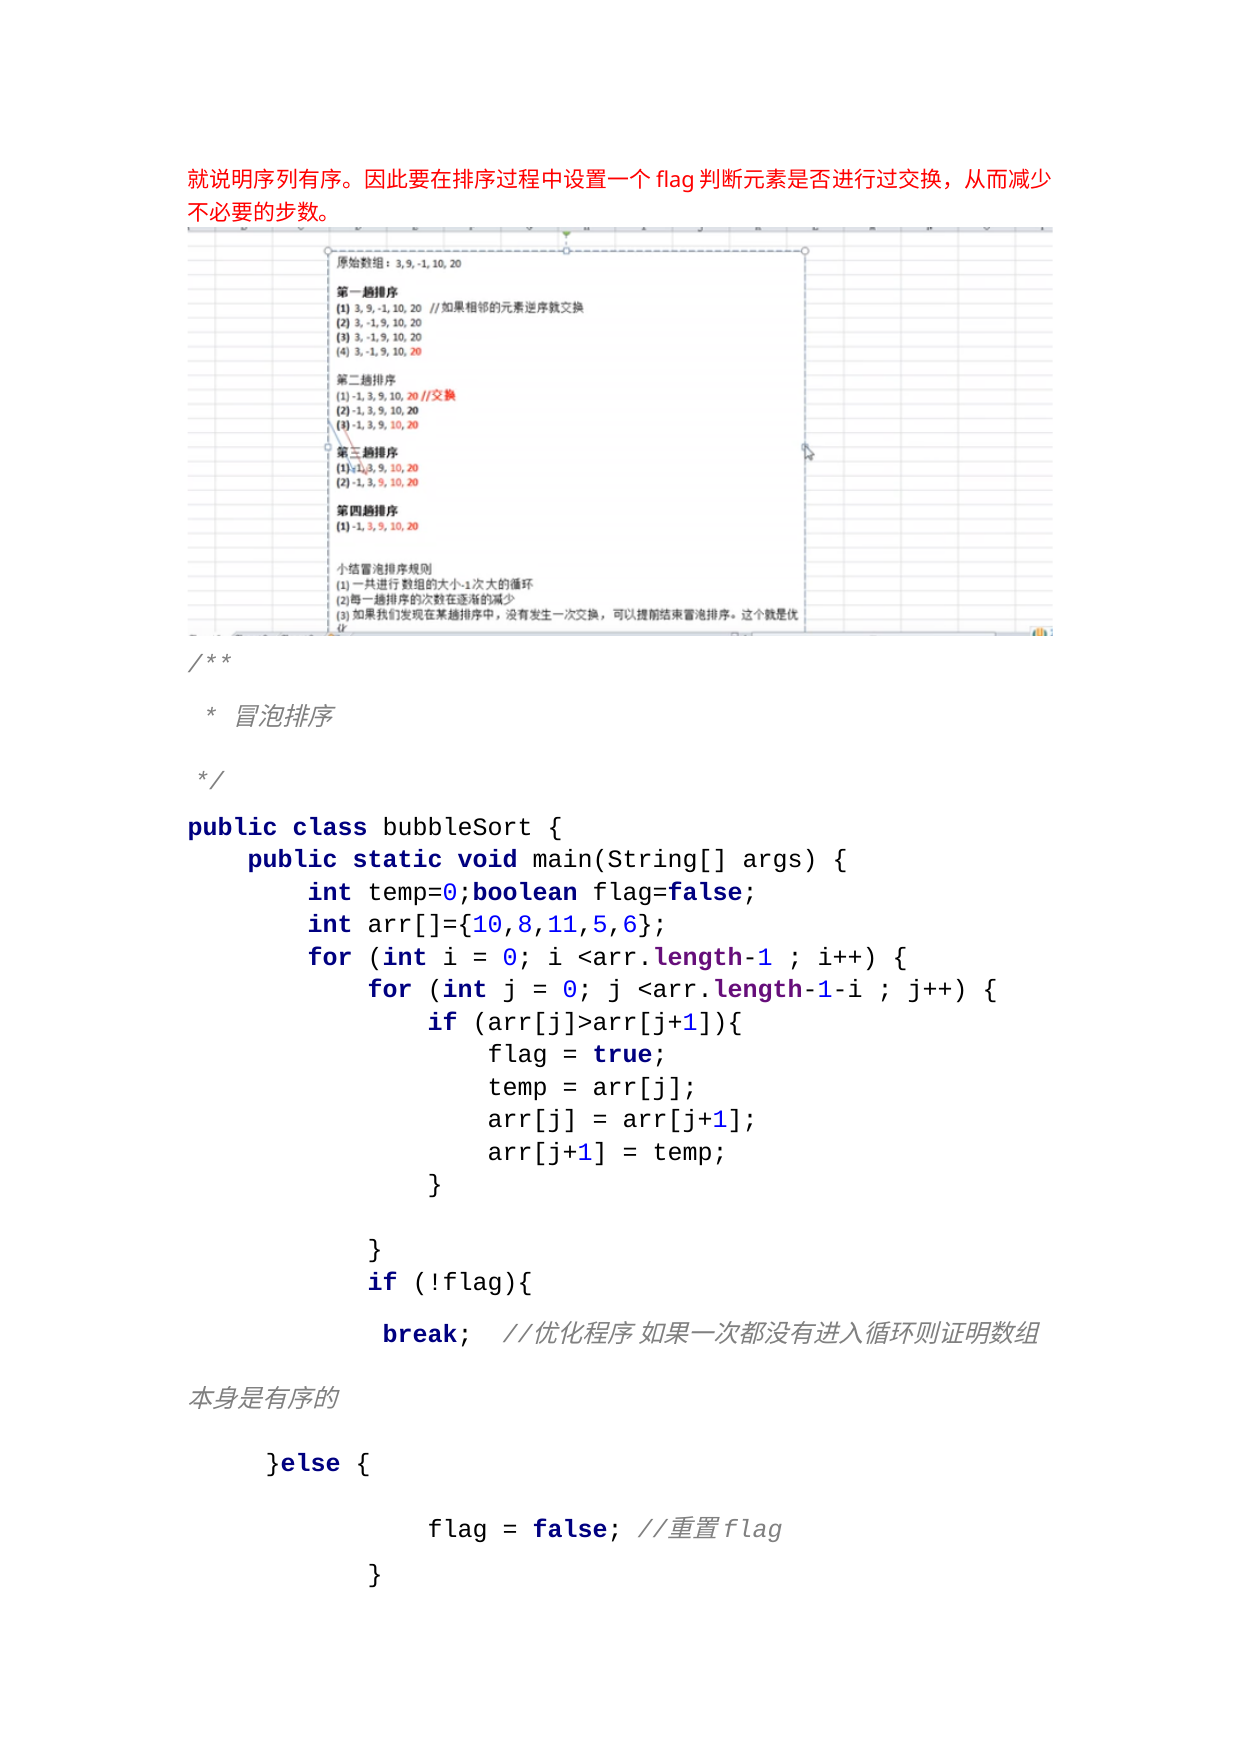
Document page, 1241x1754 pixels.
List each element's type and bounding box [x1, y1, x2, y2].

text [187, 162, 1053, 227]
picture [187, 227, 1053, 636]
text [187, 649, 1053, 1592]
